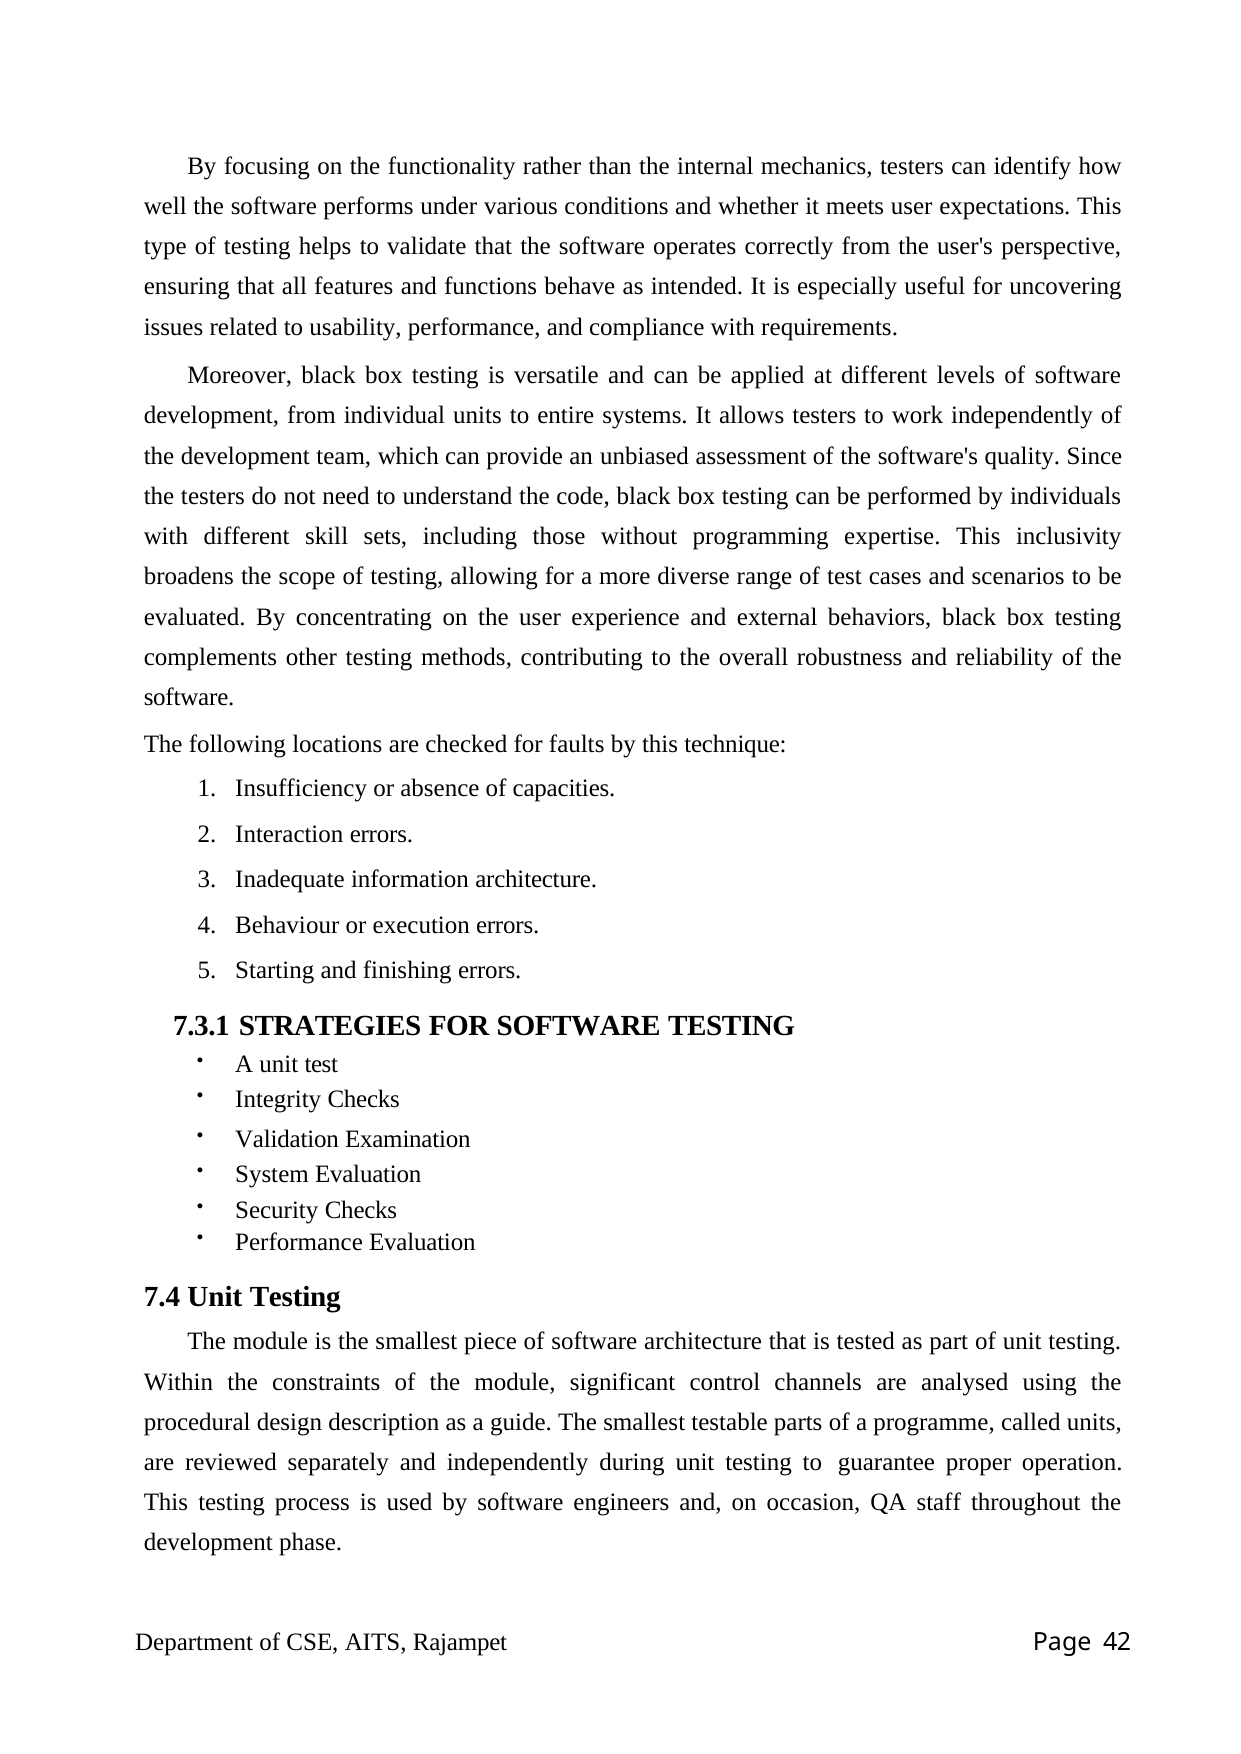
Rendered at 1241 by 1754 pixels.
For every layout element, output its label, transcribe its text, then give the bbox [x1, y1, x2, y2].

subtitle Unit Testing [143, 1279, 1137, 1313]
text The following locations are checked for faults by this technique: [143, 729, 1137, 758]
list Integrity Checks [197, 1084, 1137, 1113]
text By focusing on the functionality rather than the internal mechanics, testers can identify how well the software performs under various conditions and whether it meets user expectations. This type of testing helps to validate that the software operates correctly from the user's perspective, ensuring that all features and functions behave as intended. It is especially useful for uncovering issues related to usability, performance, and compliance with requirements. [143, 151, 1123, 340]
list Performance Evaluation [197, 1227, 1137, 1255]
text Moreover, black box testing is versatile and can be applied at different levels of software development, from individual units to entire systems. It allows testers to work independently of the development team, which can provide an unbiased assessment of the software's quality. Since the testers do not need to understand the code, black box testing can be performed by individuals with different skill sets, including those without programming expertise. This inclusivity broadens the scope of testing, allowing for a more diverse range of test cases and scenarios to be evaluated. By concentrating on the user experience and external behaviors, black box testing complements other testing methods, contributing to the overall robustness and reliability of the software. [143, 360, 1123, 711]
list Insufficiency or absence of capacities. [197, 773, 1137, 802]
list System Evaluation [197, 1159, 1137, 1188]
list Inadequate information architecture. [197, 864, 1137, 893]
list A unit test [197, 1049, 1137, 1077]
list Security Checks [197, 1195, 1137, 1224]
list Starting and finishing errors. [197, 955, 1137, 984]
list Interaction errors. [197, 819, 1137, 847]
list Behaviour or execution errors. [197, 910, 1137, 939]
list Validation Examination [197, 1124, 1137, 1152]
text The module is the smallest piece of software architecture that is tested as part of unit testing. Within the constraints of the module, significant control channels are analysed using the procedural design description as a guide. The smallest testable parts of a programme, called units, are reviewed separately and independently during unit testing to guarantee proper operation. This testing process is used by software engineers and, on occasion, QA staff throughout the development phase. [143, 1326, 1123, 1556]
subtitle STRATEGIES FOR SOFTWARE TESTING [173, 1008, 1137, 1041]
